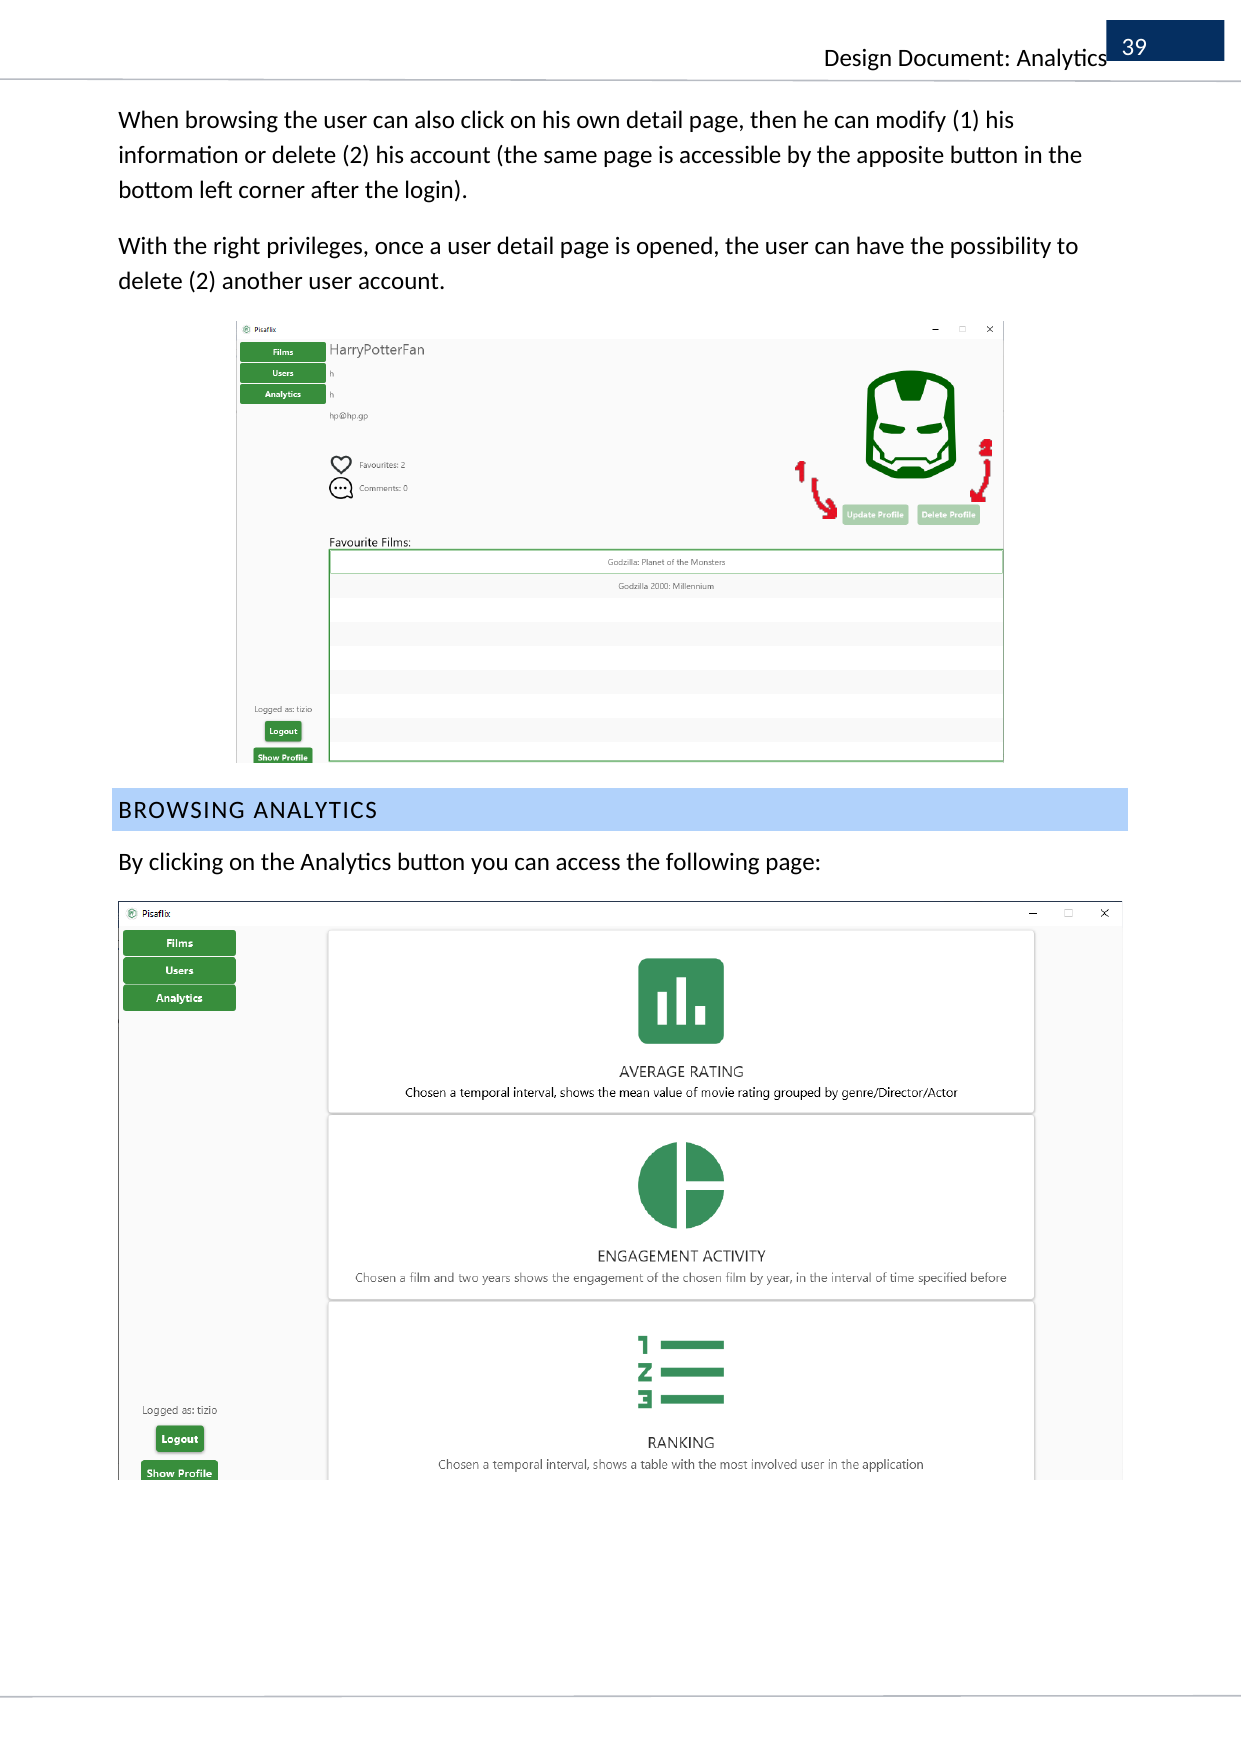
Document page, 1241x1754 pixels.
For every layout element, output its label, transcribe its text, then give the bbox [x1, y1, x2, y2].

picture [118, 901, 1123, 1480]
text By clicking on the Analytics button you can access the following page: [118, 846, 1122, 876]
subtitle Browsing analytics [118, 794, 1122, 824]
picture [236, 321, 1004, 763]
text With the right privileges, once a user detail page is opened, the user can have the possibility to delete (2) another user account. [118, 230, 1122, 296]
text When browsing the user can also click on his own detail page, then he can modify (1) his information or delete (2) his account (the same page is accessible by the apposite button in the bottom left corner after the login). [118, 104, 1122, 205]
